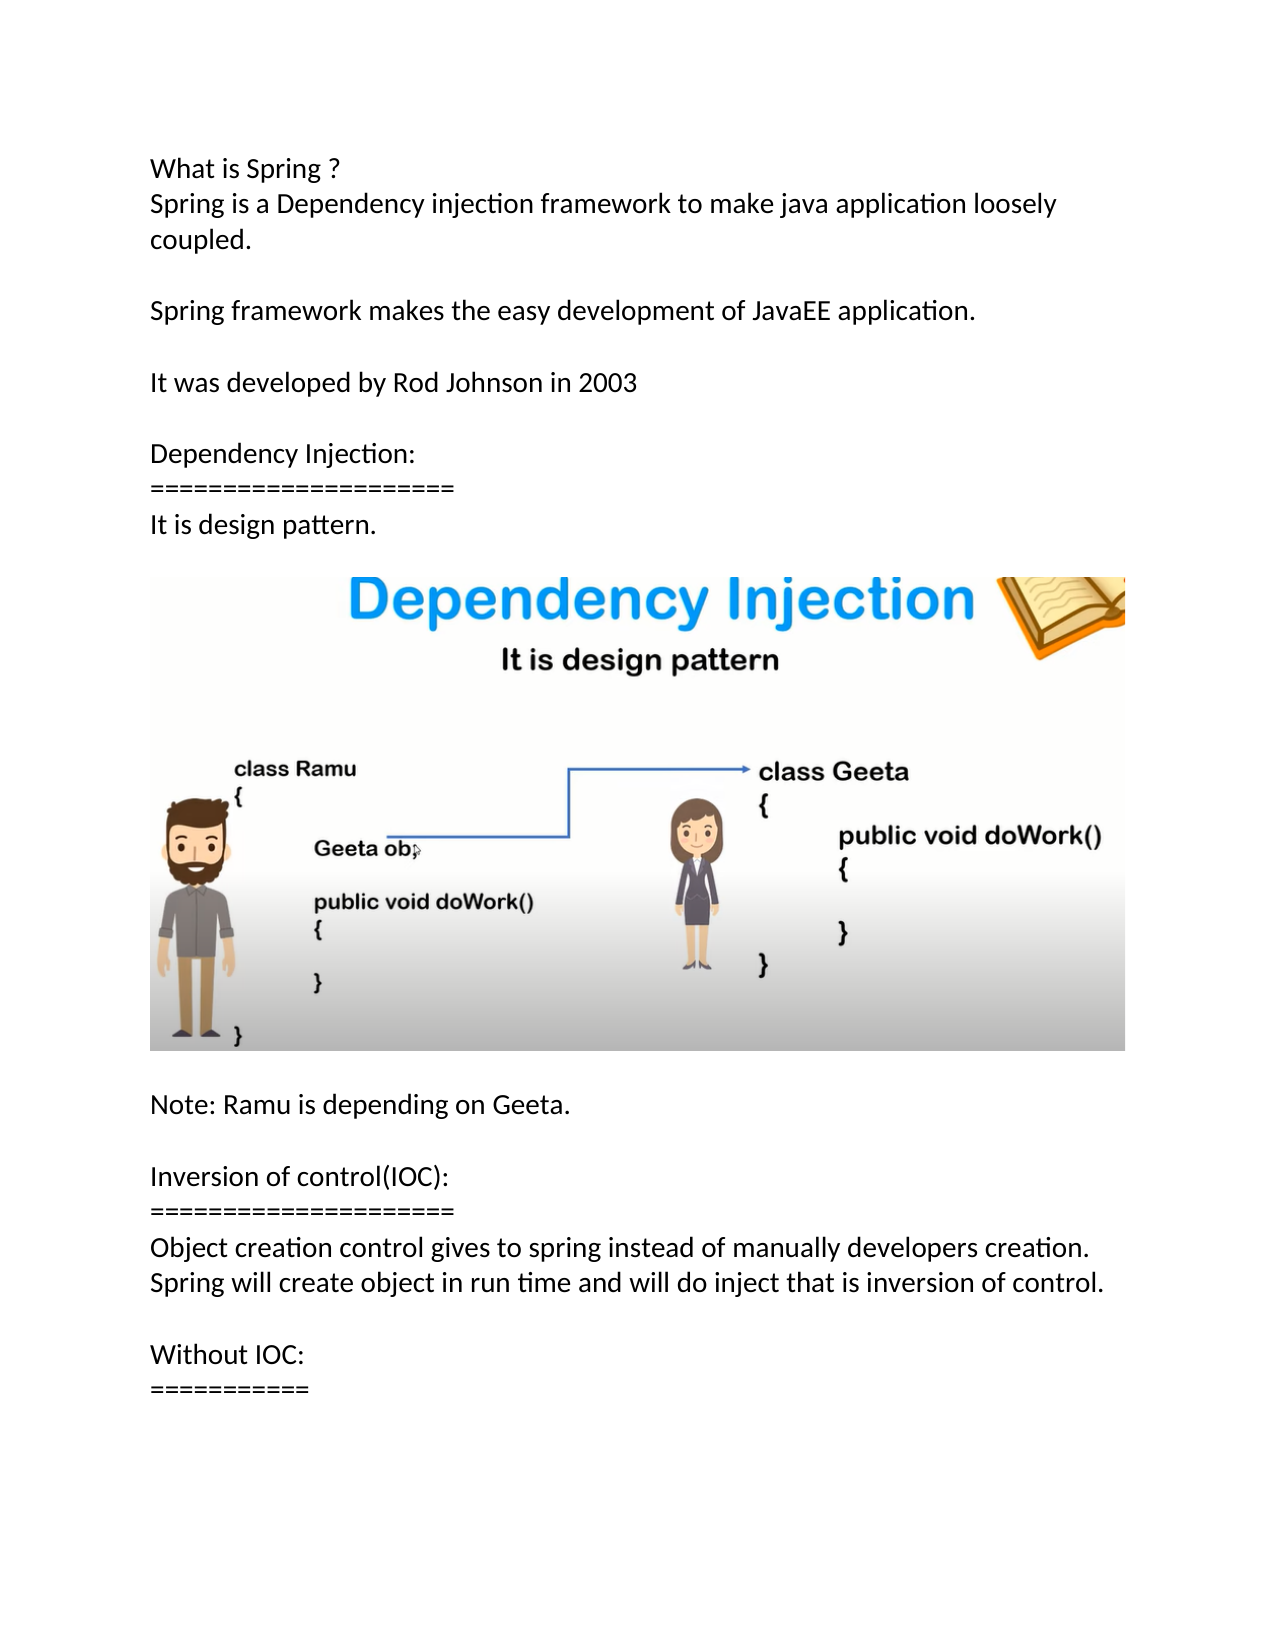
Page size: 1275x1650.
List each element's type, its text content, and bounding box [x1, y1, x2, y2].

text ===================== [150, 471, 1125, 506]
text It is design pattern. [150, 506, 1125, 542]
text Spring framework makes the easy development of JavaEE application. [150, 292, 1125, 328]
text Inversion of control(IOC): [150, 1158, 1125, 1193]
text ===================== [150, 1193, 1125, 1229]
text Without IOC: [150, 1336, 1125, 1371]
picture [150, 577, 1125, 1051]
text It was developed by Rod Johnson in 2003 [150, 364, 1125, 399]
text Object creation control gives to spring instead of manually developers creation. Spring will create object in run time and will do inject that is inversion of control. [150, 1229, 1125, 1300]
text What is Spring ? [150, 150, 1125, 186]
text Dependency Injection: [150, 435, 1125, 471]
text Note: Ramu is depending on Geeta. [150, 1086, 1125, 1122]
text Spring is a Dependency injection framework to make java application loosely coupled. [150, 186, 1125, 257]
text =========== [150, 1371, 1125, 1407]
